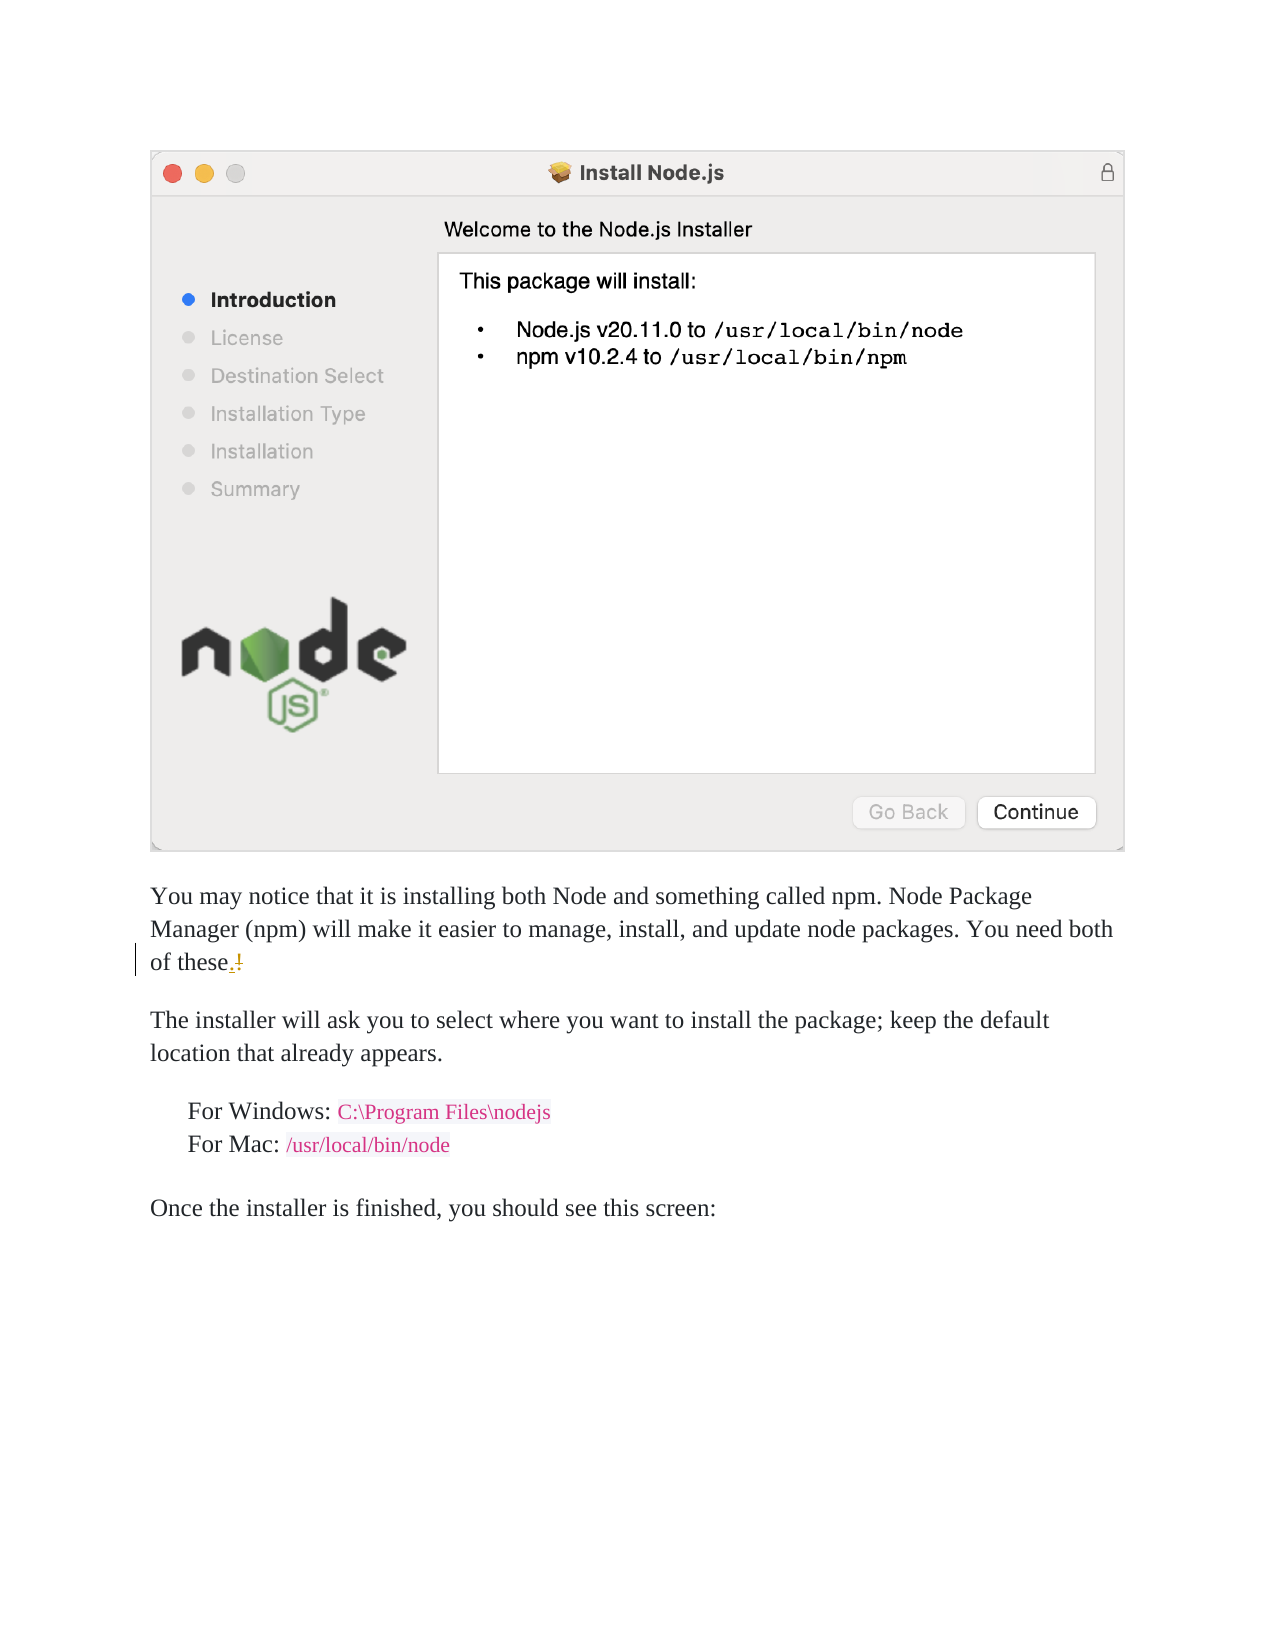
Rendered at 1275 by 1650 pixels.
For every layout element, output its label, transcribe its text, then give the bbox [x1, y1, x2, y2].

picture [152, 152, 1123, 850]
text The installer will ask you to select where you want to install the package; keep the default location that already appears. [150, 1005, 1125, 1067]
list For Mac: /usr/local/bin/node [187, 1129, 1125, 1158]
text You may notice that it is installing both Node and something called npm. Node Package Manager (npm) will make it easier to manage, install, and update node packages. You need both of these [150, 881, 1125, 976]
list For Windows: C:\Program Files\nodejs [187, 1096, 1125, 1125]
text Once the installer is finished, you should see this screen: [150, 1193, 1125, 1222]
